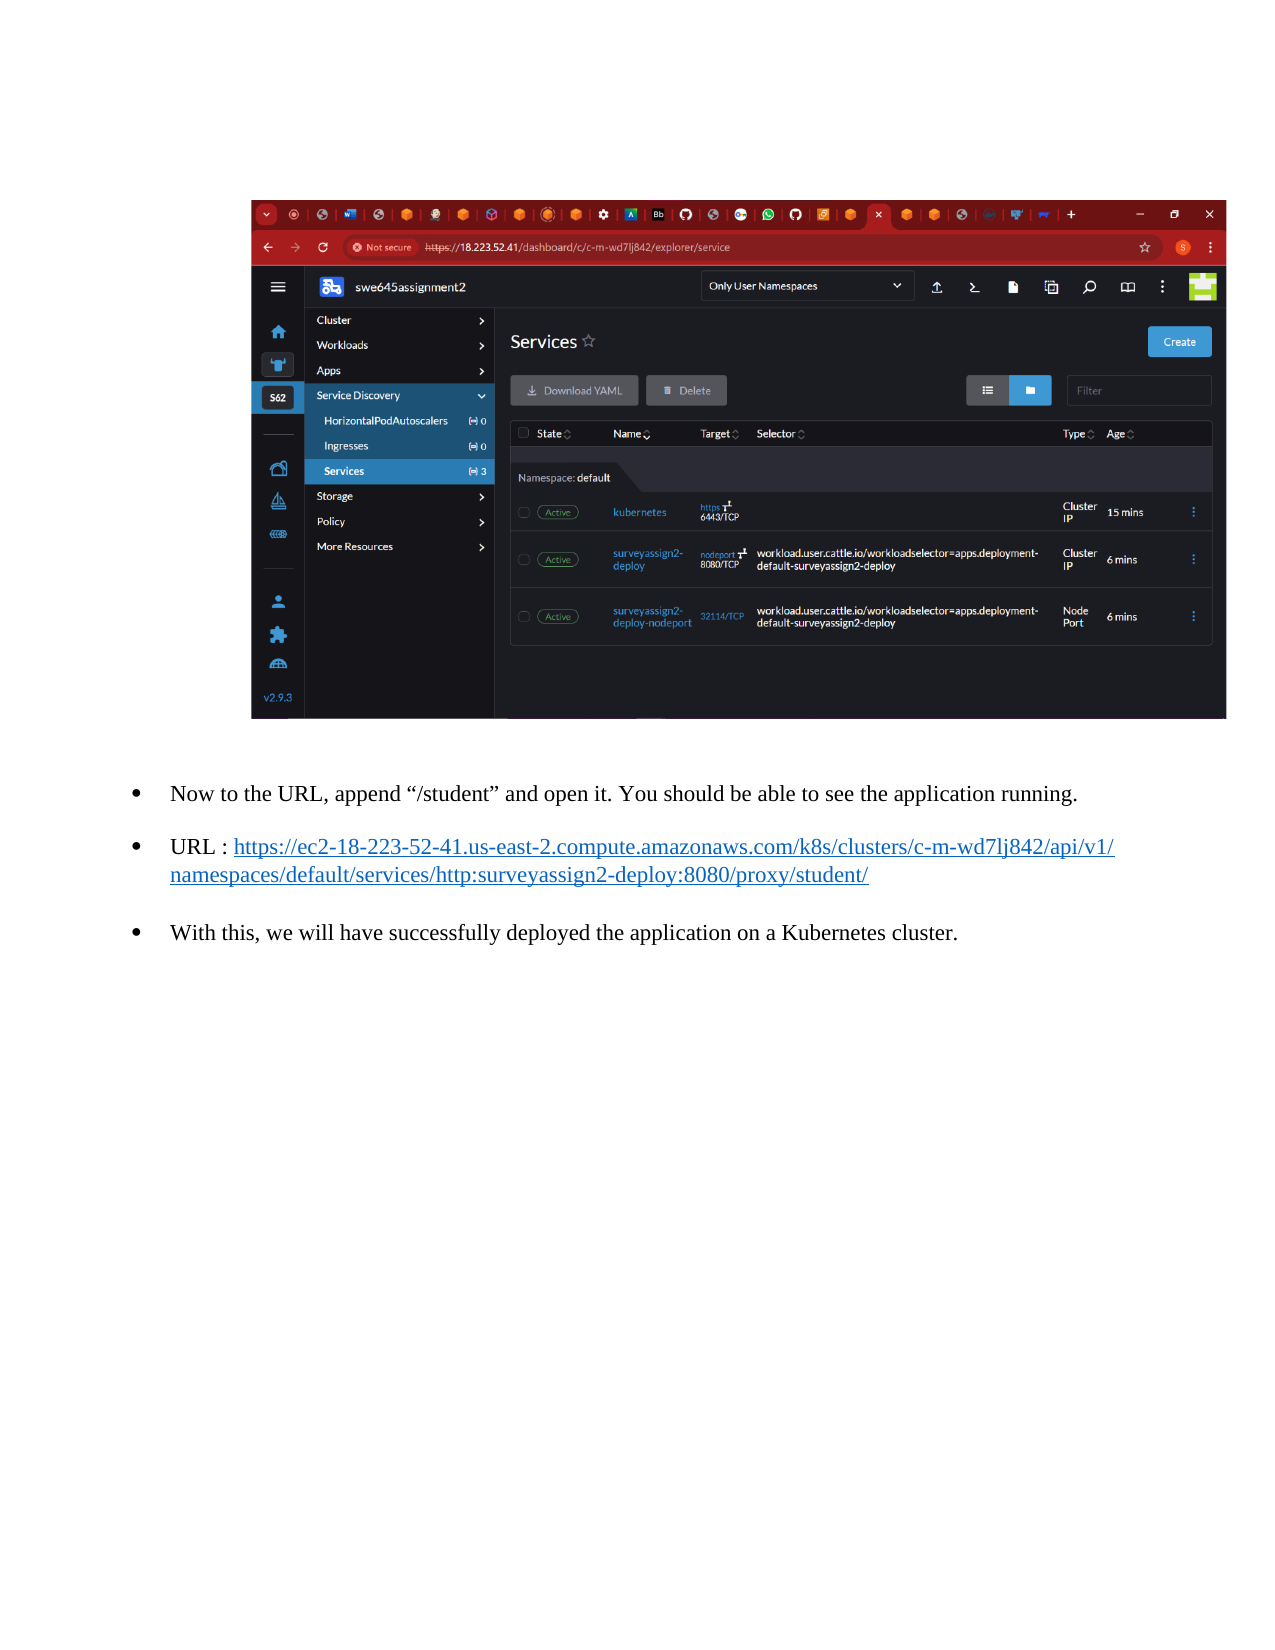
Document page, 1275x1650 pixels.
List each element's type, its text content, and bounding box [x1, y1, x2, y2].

list With this, we will have successfully deployed the application on a Kubernetes cluster. [132, 919, 1200, 945]
list URL : https://ec2-18-223-52-41.us-east-2.compute.amazonaws.com/k8s/clusters/c-m-wd7lj842/api/v1/namespaces/default/services/http:surveyassign2-deploy:8080/proxy/student/ [132, 833, 1148, 887]
list Now to the URL, append “/student” and open it. You should be able to see the application running. [132, 780, 1200, 807]
